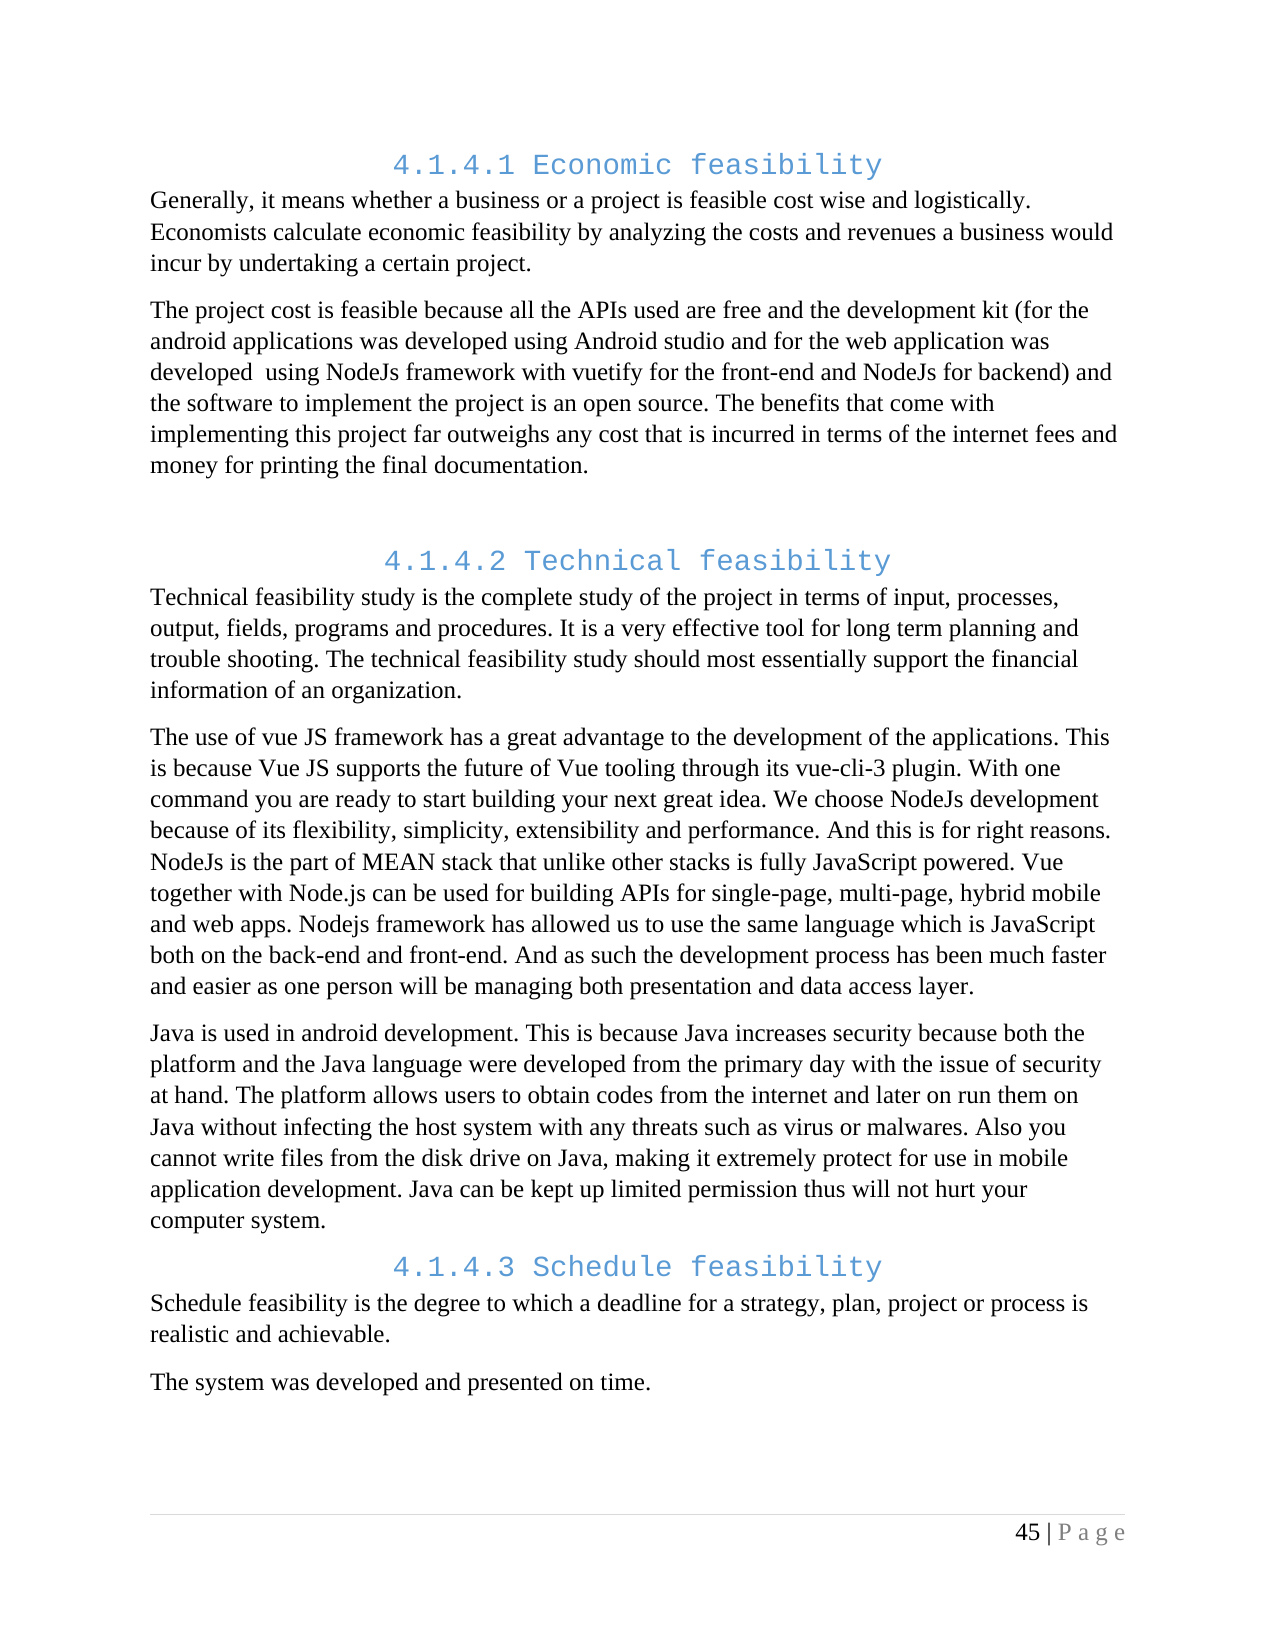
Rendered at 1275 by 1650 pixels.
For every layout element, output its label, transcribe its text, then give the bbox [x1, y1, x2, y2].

subtitle 4.1.4.2 Technical feasibility [150, 546, 1125, 579]
text Schedule feasibility is the degree to which a deadline for a strategy, plan, project or process is realistic and achievable. [150, 1288, 1125, 1348]
text Generally, it means whether a business or a project is feasible cost wise and logistically. Economists calculate economic feasibility by analyzing the costs and revenues a business would incur by undertaking a certain project. [150, 186, 1125, 276]
text Java is used in android development. This is because Java increases security because both the platform and the Java language were developed from the primary day with the issue of security at hand. The platform allows users to obtain codes from the internet and later on run them on Java without infecting the host system with any threats such as virus or malwares. Also you cannot write files from the disk drive on Java, making it extremely protect for use in mobile application development. Java can be kept up limited permission thus will not hurt your computer system. [150, 1018, 1125, 1233]
text The use of vue JS framework has a great advantage to the development of the applications. This is because Vue JS supports the future of Vue tooling through its vue-cli-3 plugin. With one command you are ready to start building your next great idea. We choose NodeJs development because of its flexibility, simplicity, extensibility and performance. And this is for right reasons. NodeJs is the part of MEAN stack that unlike other stacks is fully JavaScript powered. Vue together with Node.js can be used for building APIs for single-page, multi-page, hybrid mobile and web apps. Nodejs framework has allowed us to use the same language which is JavaScript both on the back-end and front-end. And as such the development process has been much faster and easier as one person will be managing both presentation and data access layer. [150, 722, 1125, 999]
text Technical feasibility study is the complete study of the project in terms of input, processes, output, fields, programs and procedures. It is a very effective tool for long term planning and trouble shooting. The technical feasibility study should most essentially support the financial information of an organization. [150, 582, 1125, 703]
text The system was developed and presented on time. [150, 1367, 1125, 1396]
subtitle 4.1.4.3 Schedule feasibility [150, 1252, 1125, 1286]
text The project cost is feasible because all the APIs used are free and the development kit (for the android applications was developed using Android studio and for the web application was developed using NodeJs framework with vuetify for the front-end and NodeJs for backend) and the software to implement the project is an open source. The benefits that come with implementing this project far outweighs any cost that is incurred in terms of the internet fees and money for printing the final documentation. [150, 295, 1125, 479]
subtitle 4.1.4.1 Economic feasibility [150, 150, 1125, 183]
